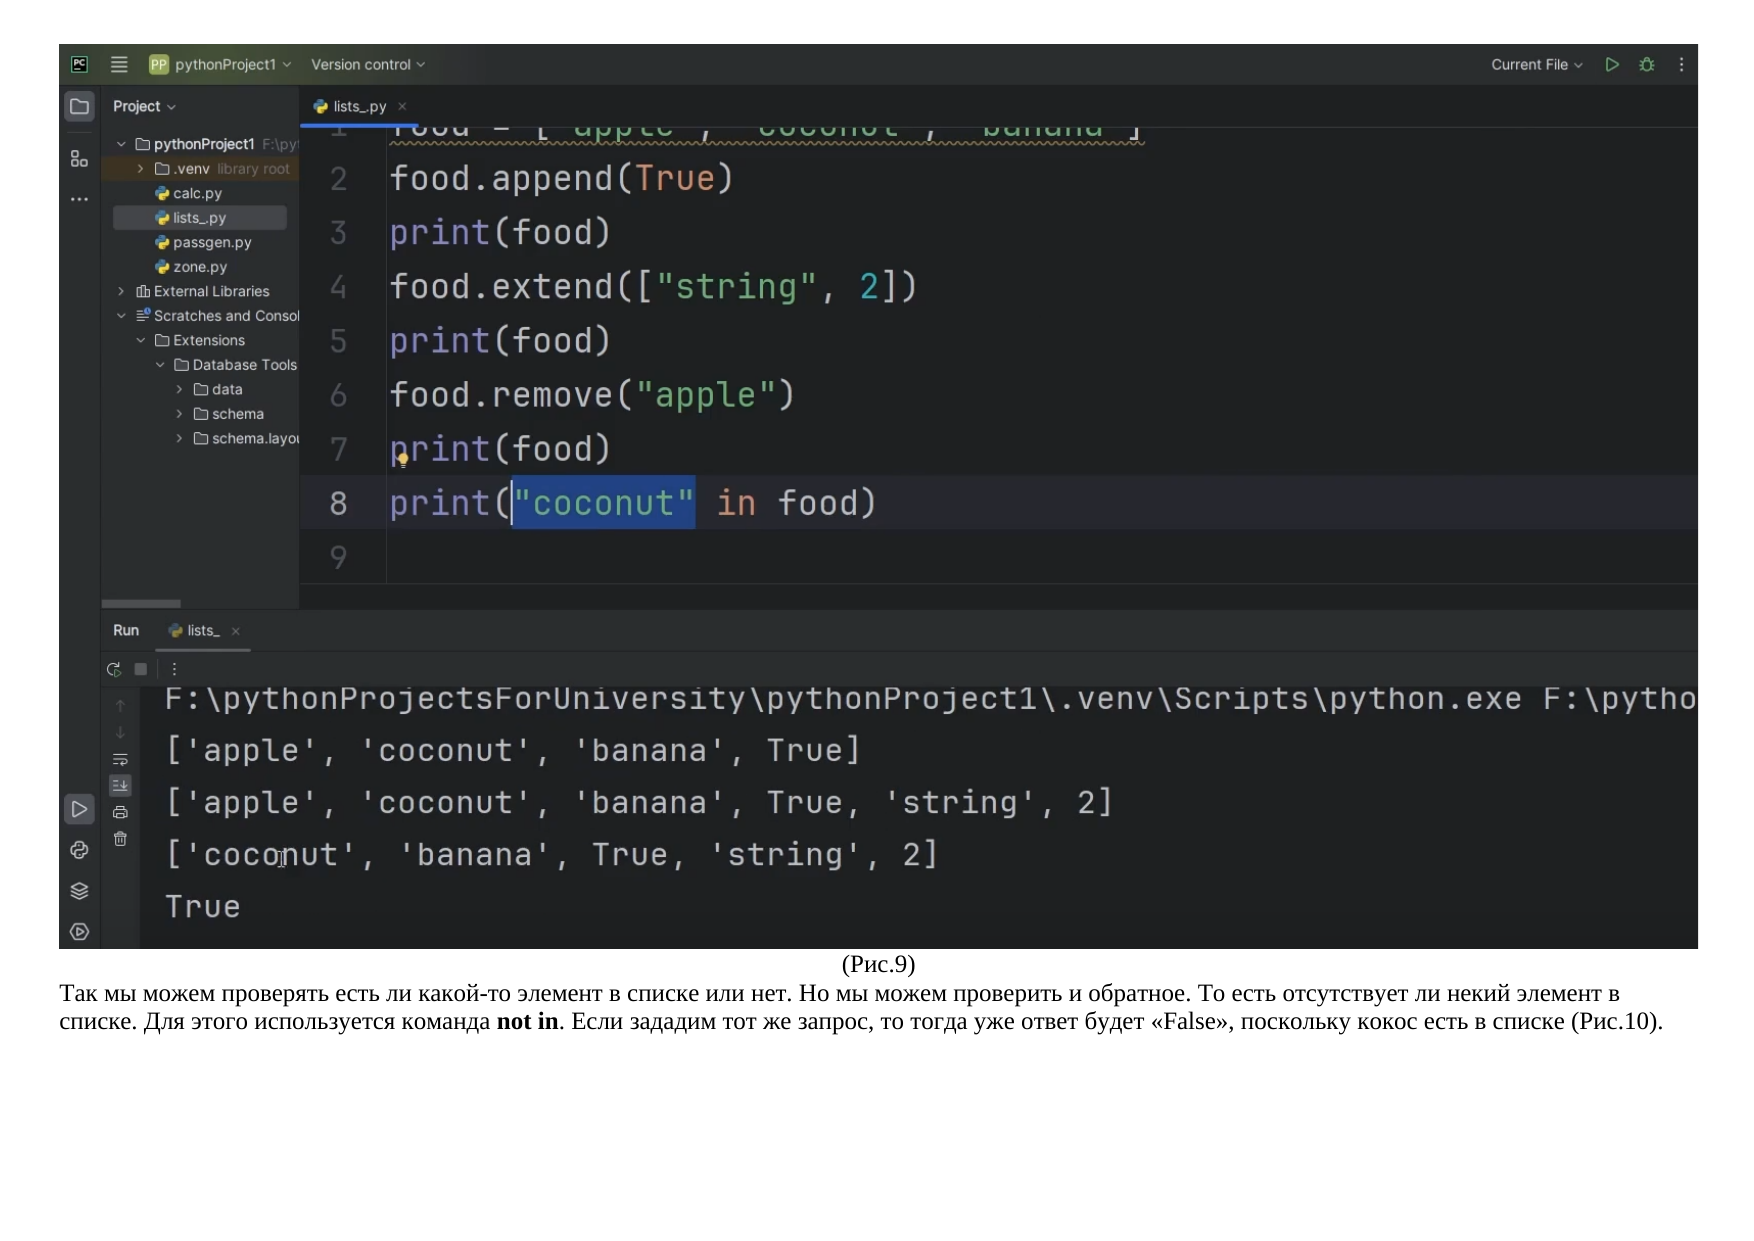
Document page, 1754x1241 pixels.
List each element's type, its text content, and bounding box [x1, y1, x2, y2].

picture [59, 44, 1699, 949]
text Так мы можем проверять есть ли какой-то элемент в списке или нет. Но мы можем проверить и обратное. То есть отсутствует ли некий элемент в списке. Для этого используется команда not in. Если зададим тот же запрос, то тогда уже ответ будет «False», поскольку кокос есть в списке (Рис.10). [59, 978, 1698, 1035]
text (Рис.9) [59, 949, 1698, 978]
